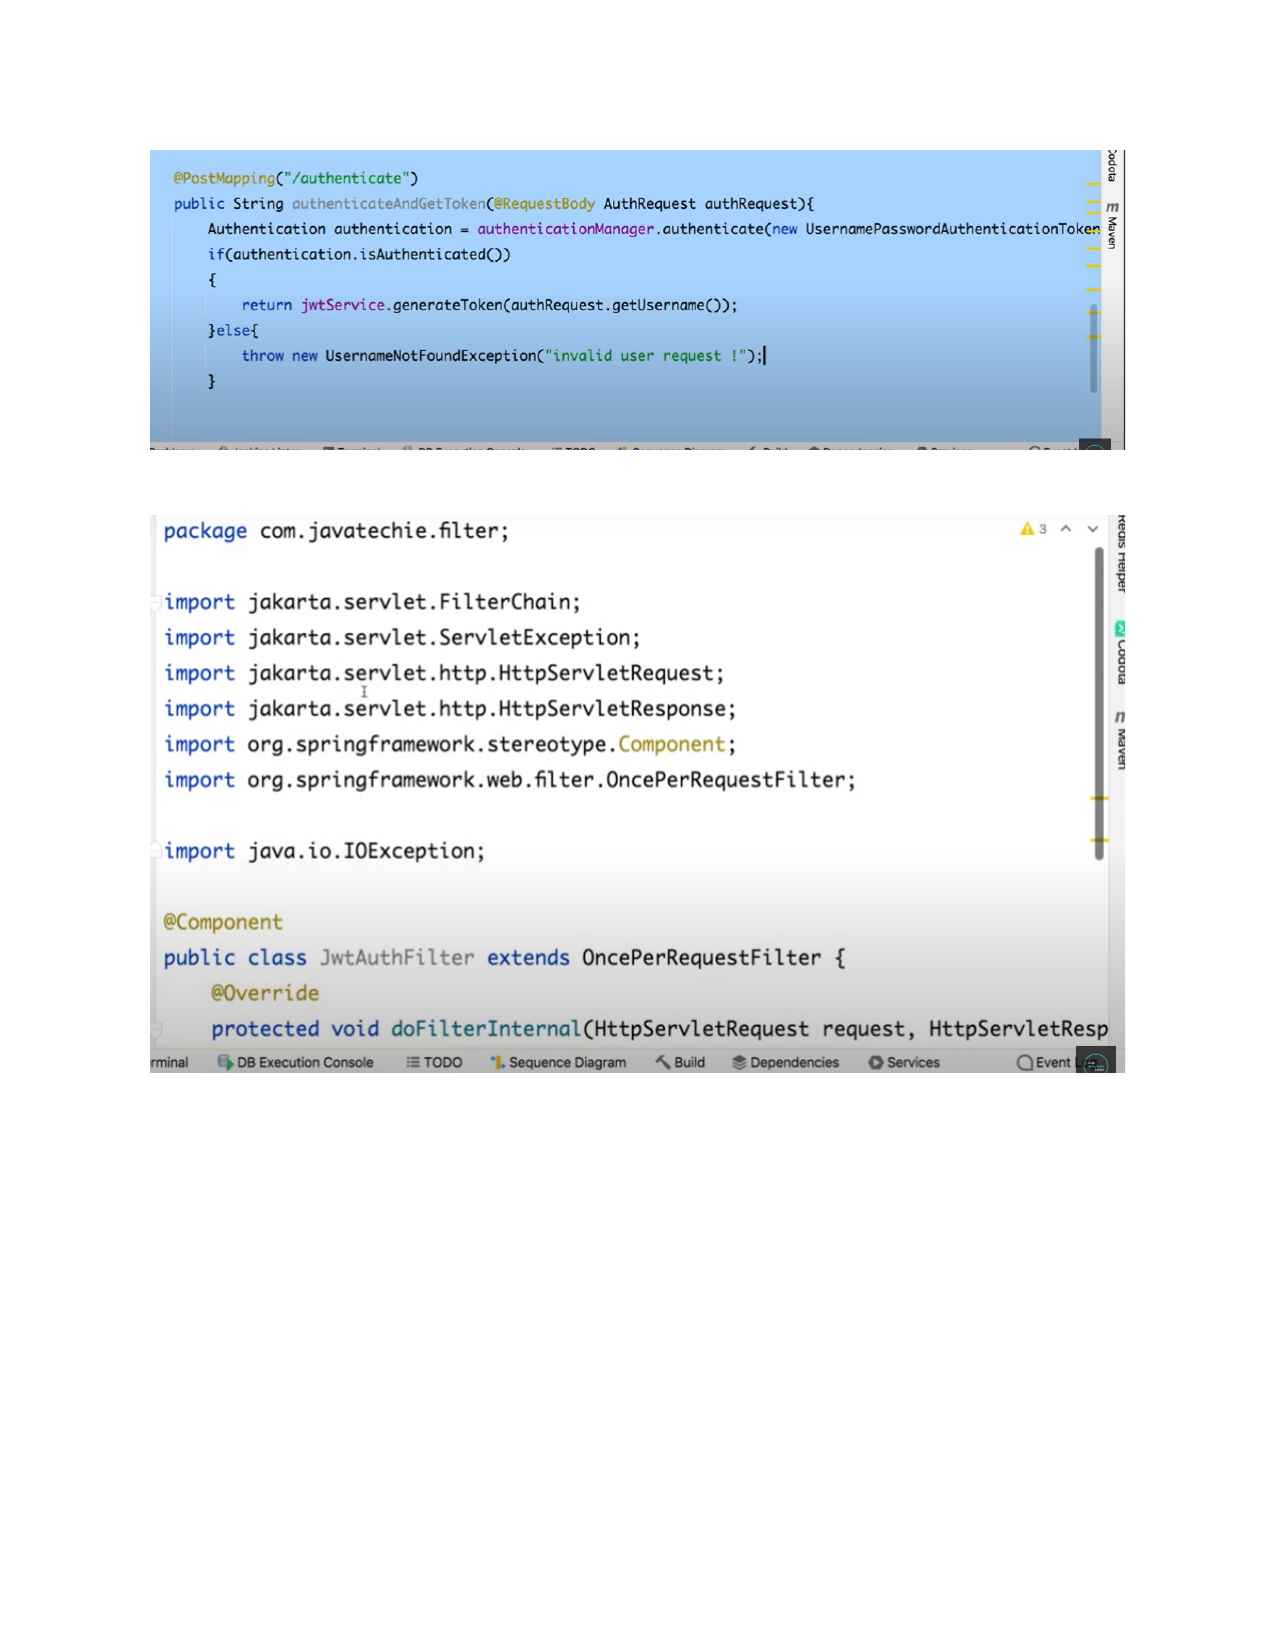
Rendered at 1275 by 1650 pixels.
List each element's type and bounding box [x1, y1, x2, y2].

picture [150, 515, 1125, 1073]
picture [150, 150, 1125, 450]
